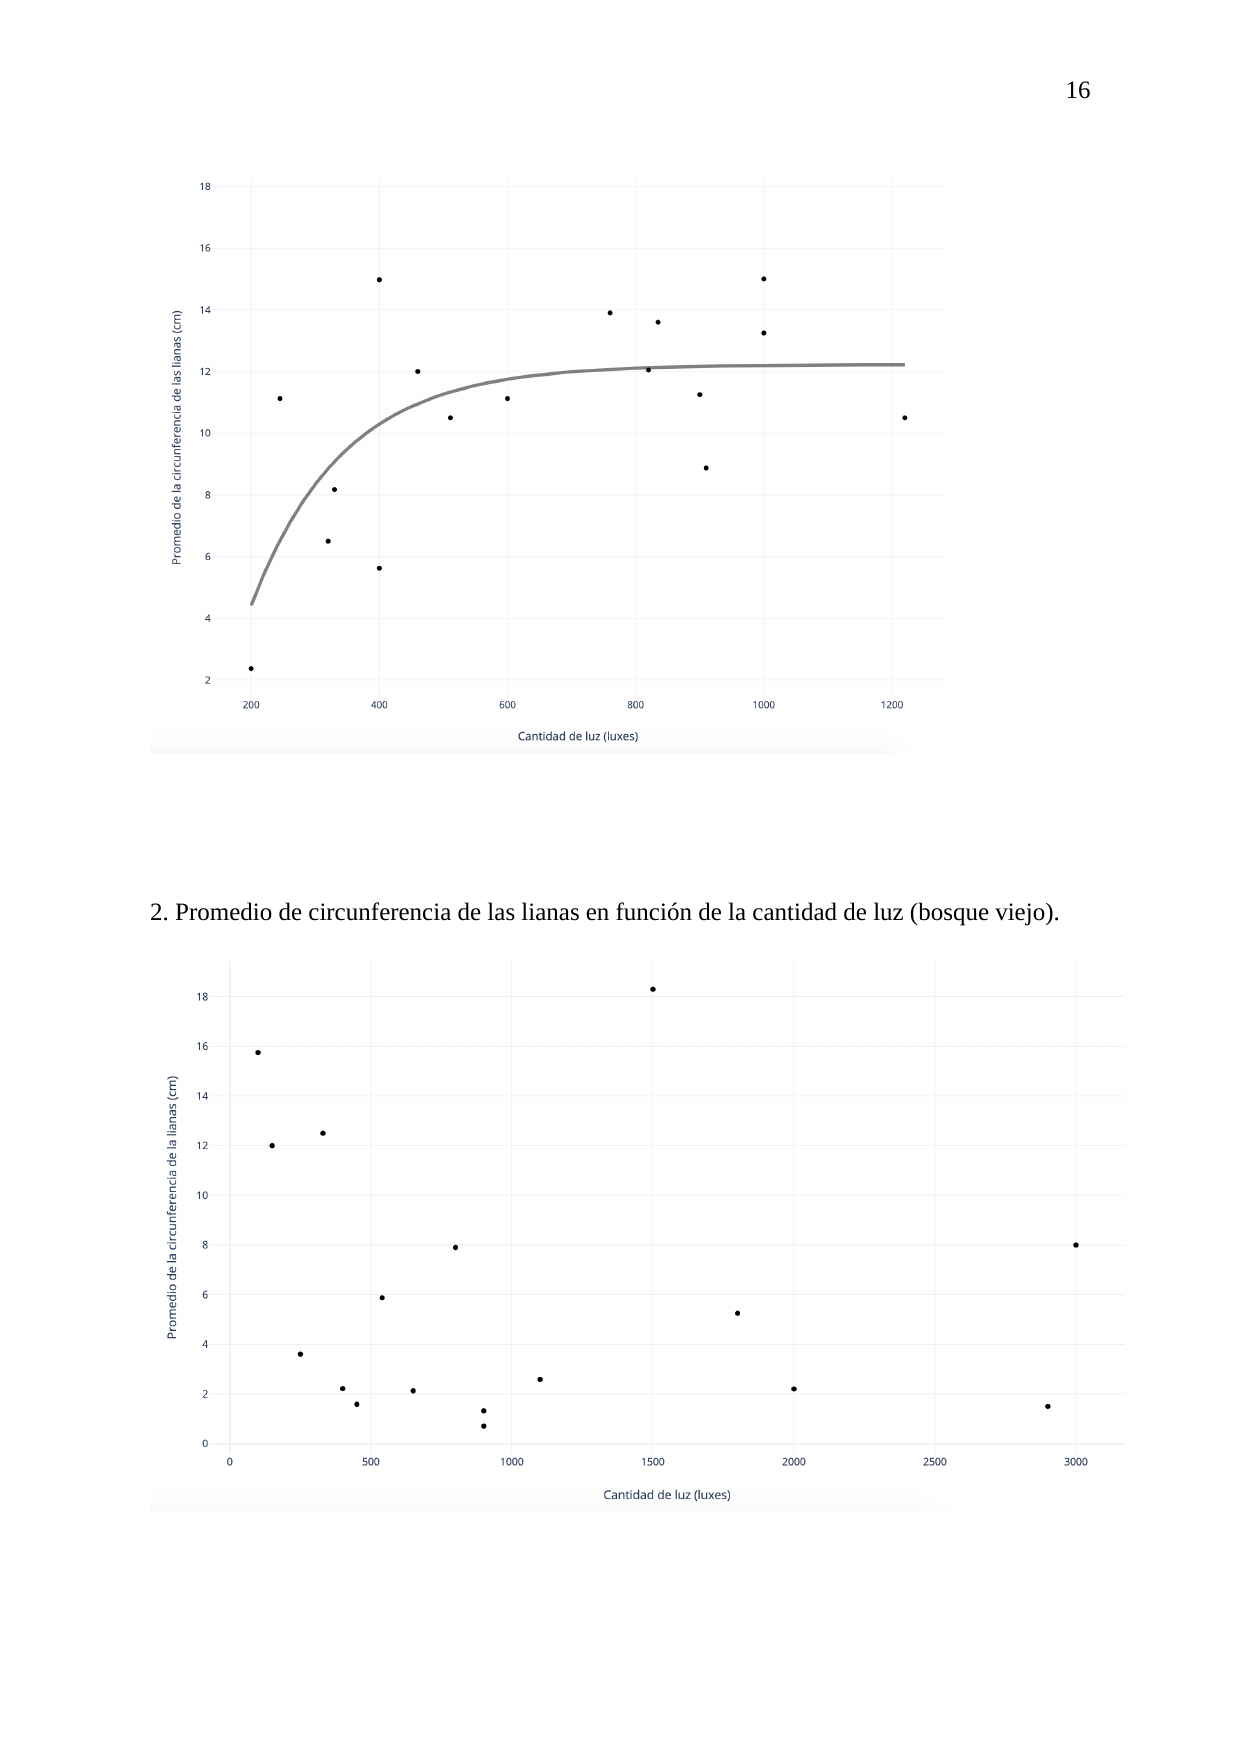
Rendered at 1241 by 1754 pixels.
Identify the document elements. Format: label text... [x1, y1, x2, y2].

picture [150, 940, 1143, 1512]
text 2. Promedio de circunferencia de las lianas en función de la cantidad de luz (bosque viejo). [150, 897, 1090, 926]
picture [150, 150, 963, 754]
